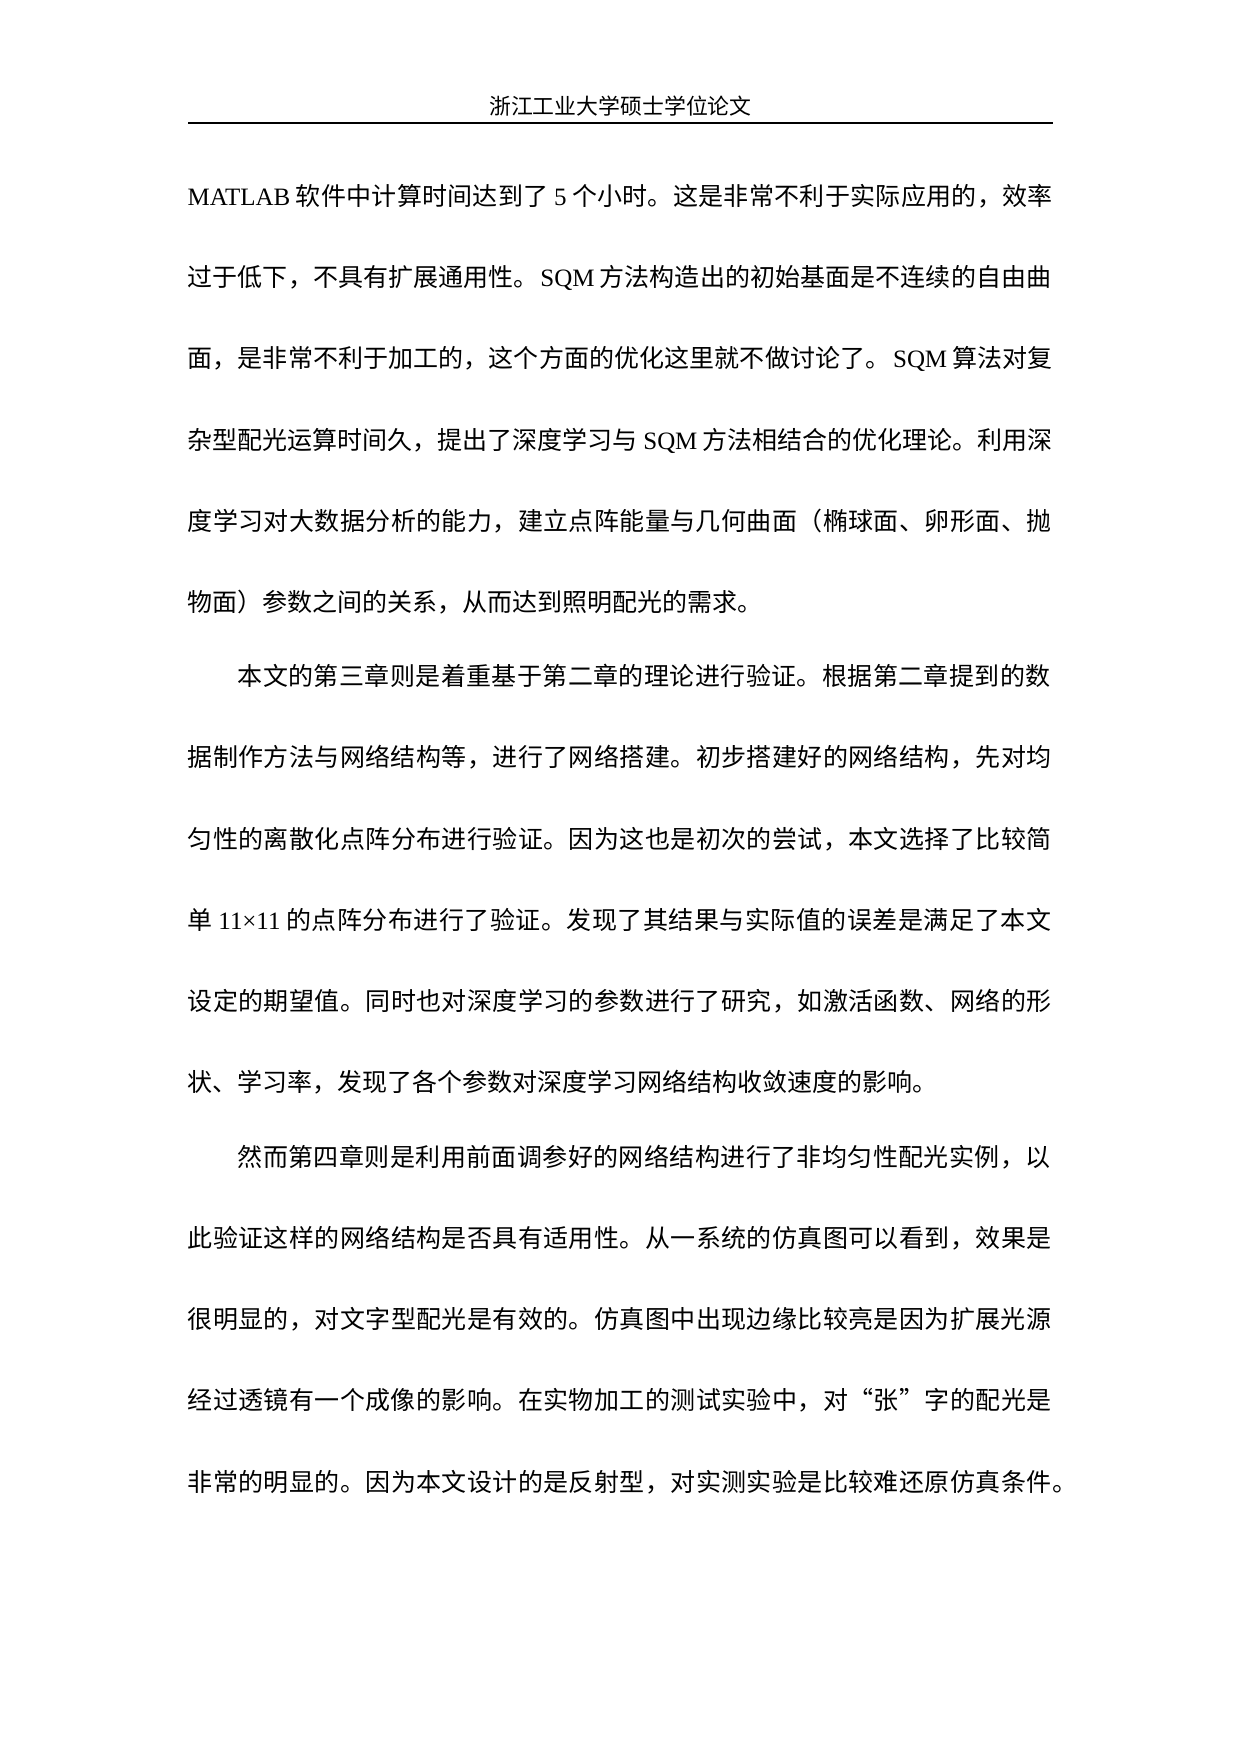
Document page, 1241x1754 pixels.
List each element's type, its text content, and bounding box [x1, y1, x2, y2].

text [187, 162, 1053, 633]
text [187, 1123, 1053, 1513]
text 本文的第三章则是着重基于第二章的理论进行验证。根据第二章提到的数据制作方法与网络结构等，进行了网络搭建。初步搭建好的网络结构，先对均匀性的离散化点阵分布进行验证。因为这也是初次的尝试，本文选择了比较简单11×11的点阵分布进行了验证。发现了其结果与实际值的误差是满足了本文设定的期望值。同时也对深度学习的参数进行了研究，如激活函数、网络的形状、学习率，发现了各个参数对深度学习网络结构收敛速度的影响。 [187, 642, 1053, 1113]
